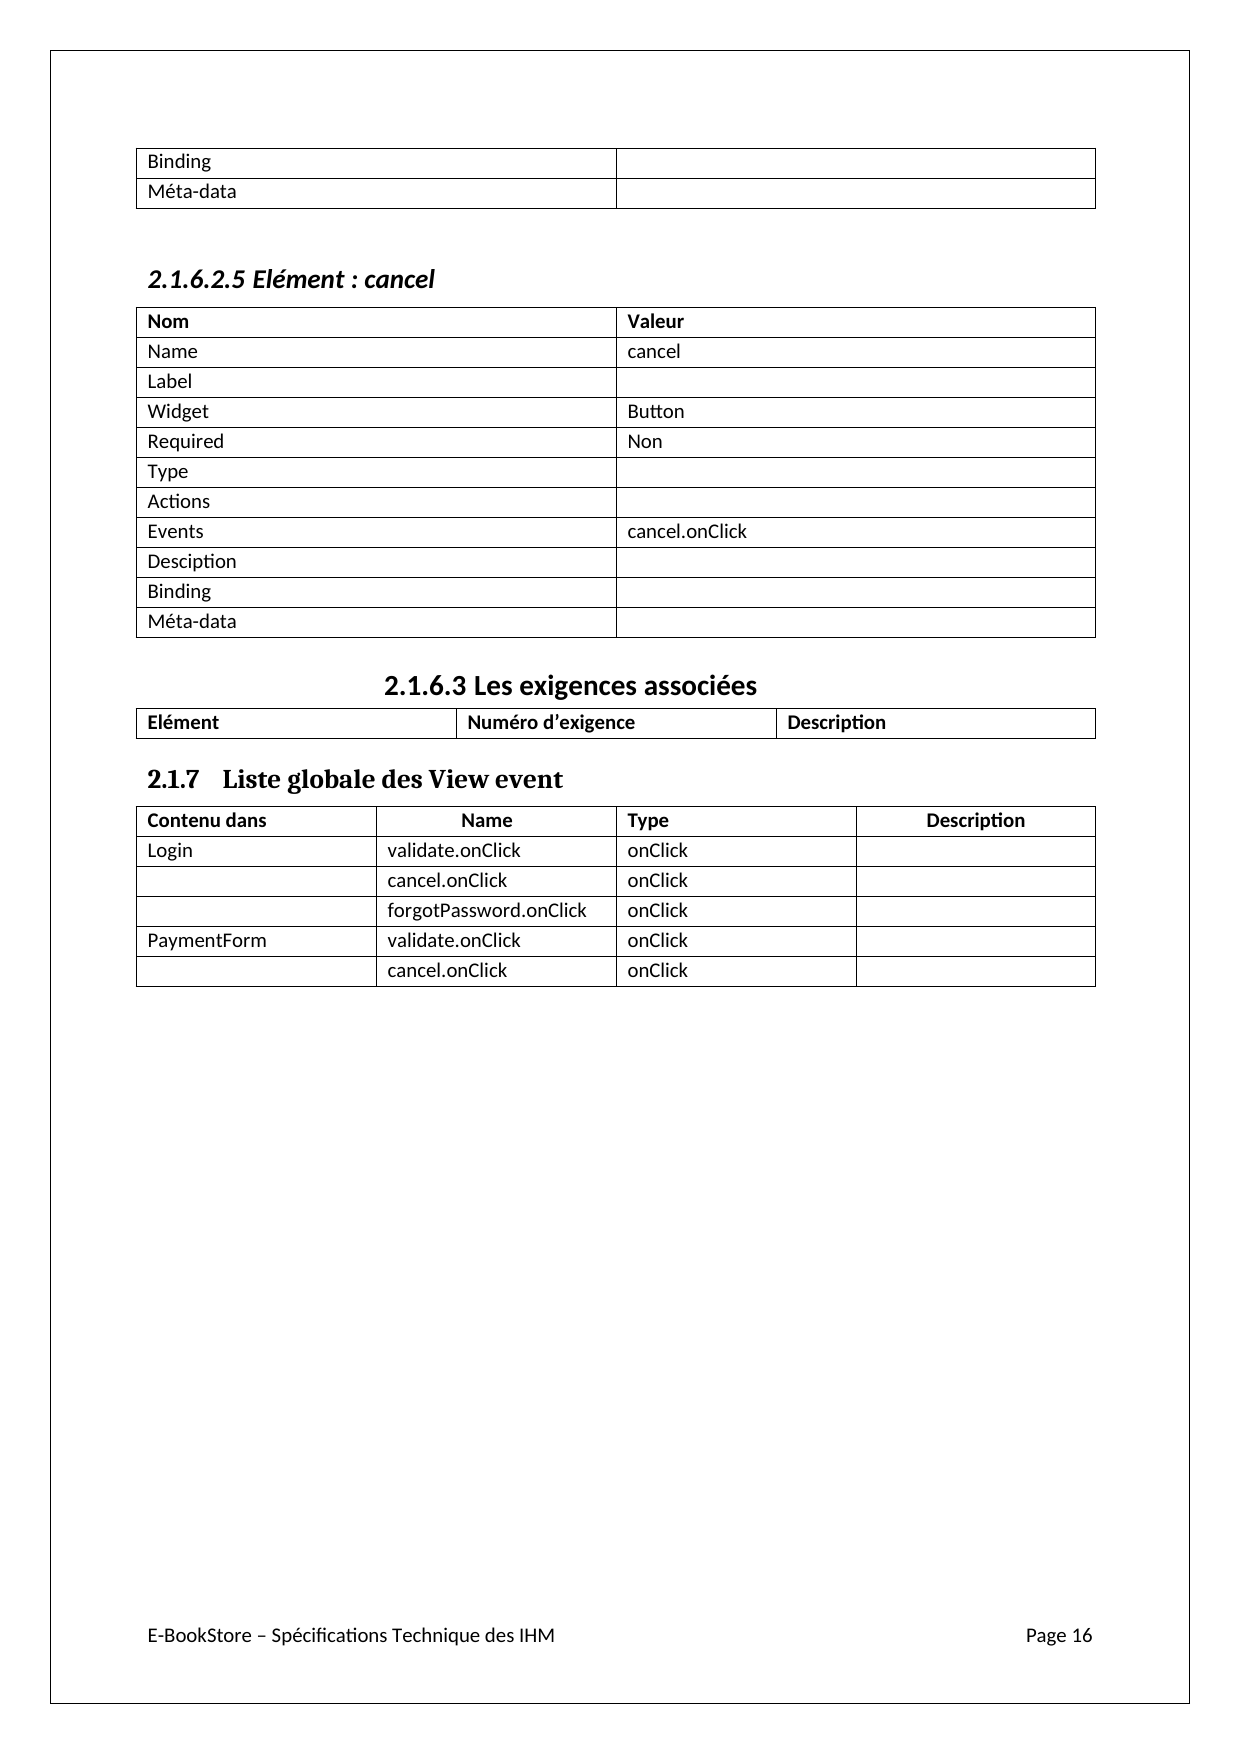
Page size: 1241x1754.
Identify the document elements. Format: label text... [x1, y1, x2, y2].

table_cell [617, 548, 1095, 577]
table_cell Name [137, 338, 616, 367]
table_cell Button [617, 398, 1095, 427]
table_header Nom [137, 308, 616, 337]
table_cell Type [137, 458, 616, 487]
table_header [857, 957, 1095, 986]
table_header [137, 867, 376, 896]
table_cell [617, 368, 1095, 397]
table_header Login [137, 837, 376, 866]
table_header [137, 897, 376, 926]
table_header onClick [617, 897, 856, 926]
table_header [857, 867, 1095, 896]
table_header Valeur [617, 308, 1095, 337]
table_header cancel.onClick [377, 867, 616, 896]
table_cell [617, 149, 1095, 177]
table_header Type [617, 807, 856, 836]
table_header [857, 897, 1095, 926]
table_cell [617, 608, 1095, 637]
table_header Contenu dans [137, 807, 376, 836]
table_header [857, 837, 1095, 866]
table_header validate.onClick [377, 837, 616, 866]
table_cell Desciption [137, 548, 616, 577]
table_header [137, 957, 376, 986]
table_cell Events [137, 518, 616, 547]
table_header Description [777, 709, 1095, 738]
table_header onClick [617, 927, 856, 956]
table_header Description [857, 807, 1095, 836]
table_header Elément [137, 709, 456, 738]
table_cell Non [617, 428, 1095, 457]
table_cell Binding [137, 149, 616, 177]
table_cell Widget [137, 398, 616, 427]
table_cell [617, 179, 1095, 207]
table_cell Actions [137, 488, 616, 517]
table_cell Required [137, 428, 616, 457]
subtitle Les exigences associées [384, 667, 1093, 703]
subtitle Elément : cancel [147, 263, 1093, 296]
table_cell [617, 578, 1095, 607]
table_header validate.onClick [377, 927, 616, 956]
table_header cancel.onClick [377, 957, 616, 986]
table_header Name [377, 807, 616, 836]
subtitle Liste globale des View event [147, 764, 1093, 795]
table_header Numéro d’exigence [457, 709, 776, 738]
table_header onClick [617, 957, 856, 986]
table_header onClick [617, 837, 856, 866]
table_cell Binding [137, 578, 616, 607]
table_cell Label [137, 368, 616, 397]
table_cell cancel.onClick [617, 518, 1095, 547]
table_cell cancel [617, 338, 1095, 367]
table_cell [617, 488, 1095, 517]
table_cell [617, 458, 1095, 487]
table_cell Méta-data [137, 179, 616, 207]
table_header forgotPassword.onClick [377, 897, 616, 926]
table_header onClick [617, 867, 856, 896]
table_cell Méta-data [137, 608, 616, 637]
table_header PaymentForm [137, 927, 376, 956]
table_header [857, 927, 1095, 956]
